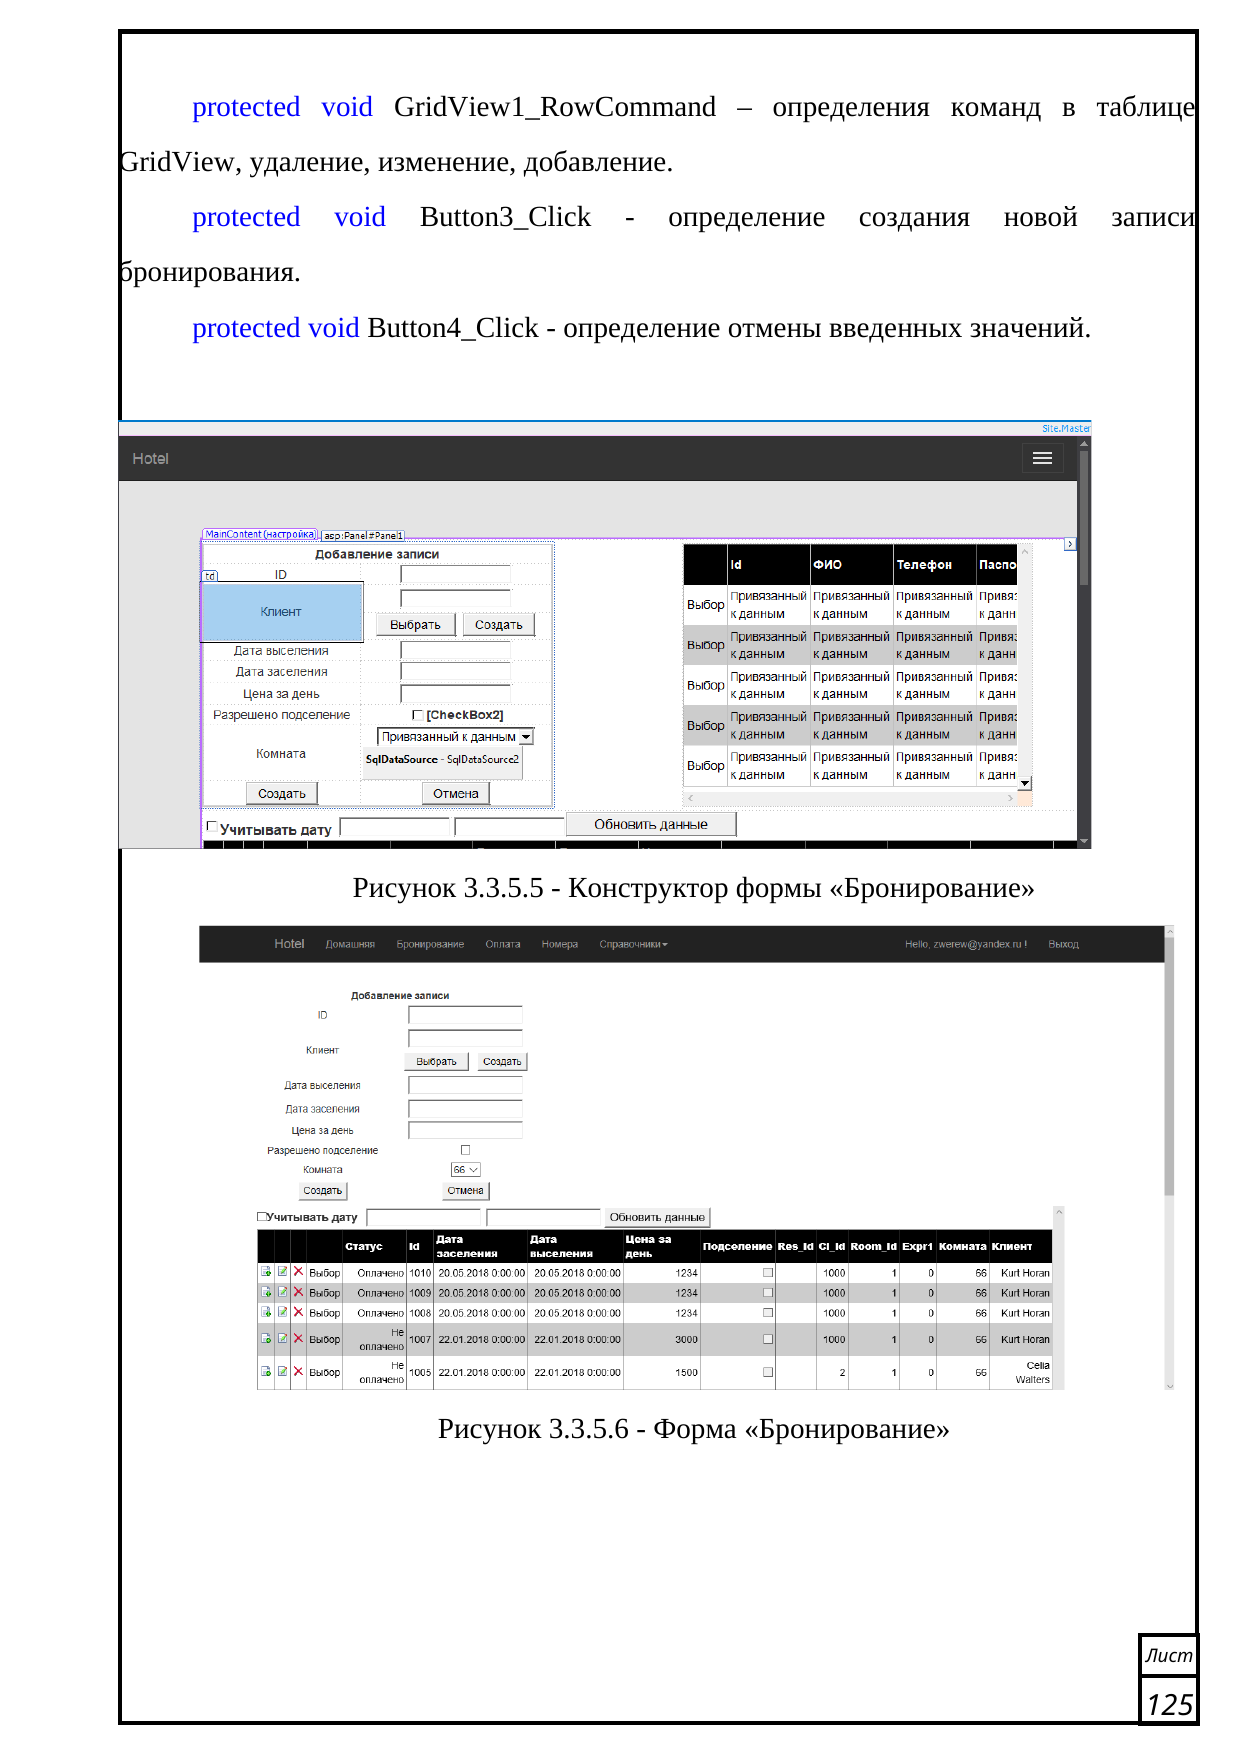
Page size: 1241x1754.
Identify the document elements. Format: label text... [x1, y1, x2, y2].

text Рисунок 3.3.5.5 - Конструктор формы «Бронирование» [118, 870, 1196, 904]
picture [199, 925, 1175, 1390]
picture [118, 420, 1092, 849]
text protected void GridView1_RowCommand – определения команд в таблице GridView, удаление, изменение, добавление. [118, 89, 1196, 177]
text Рисунок 3.3.5.6 - Форма «Бронирование» [118, 1412, 1196, 1445]
text protected void Button3_Click - определение создания новой записи бронирования. [118, 199, 1196, 288]
text protected void Button4_Click - определение отмены введенных значений. [118, 310, 1196, 343]
